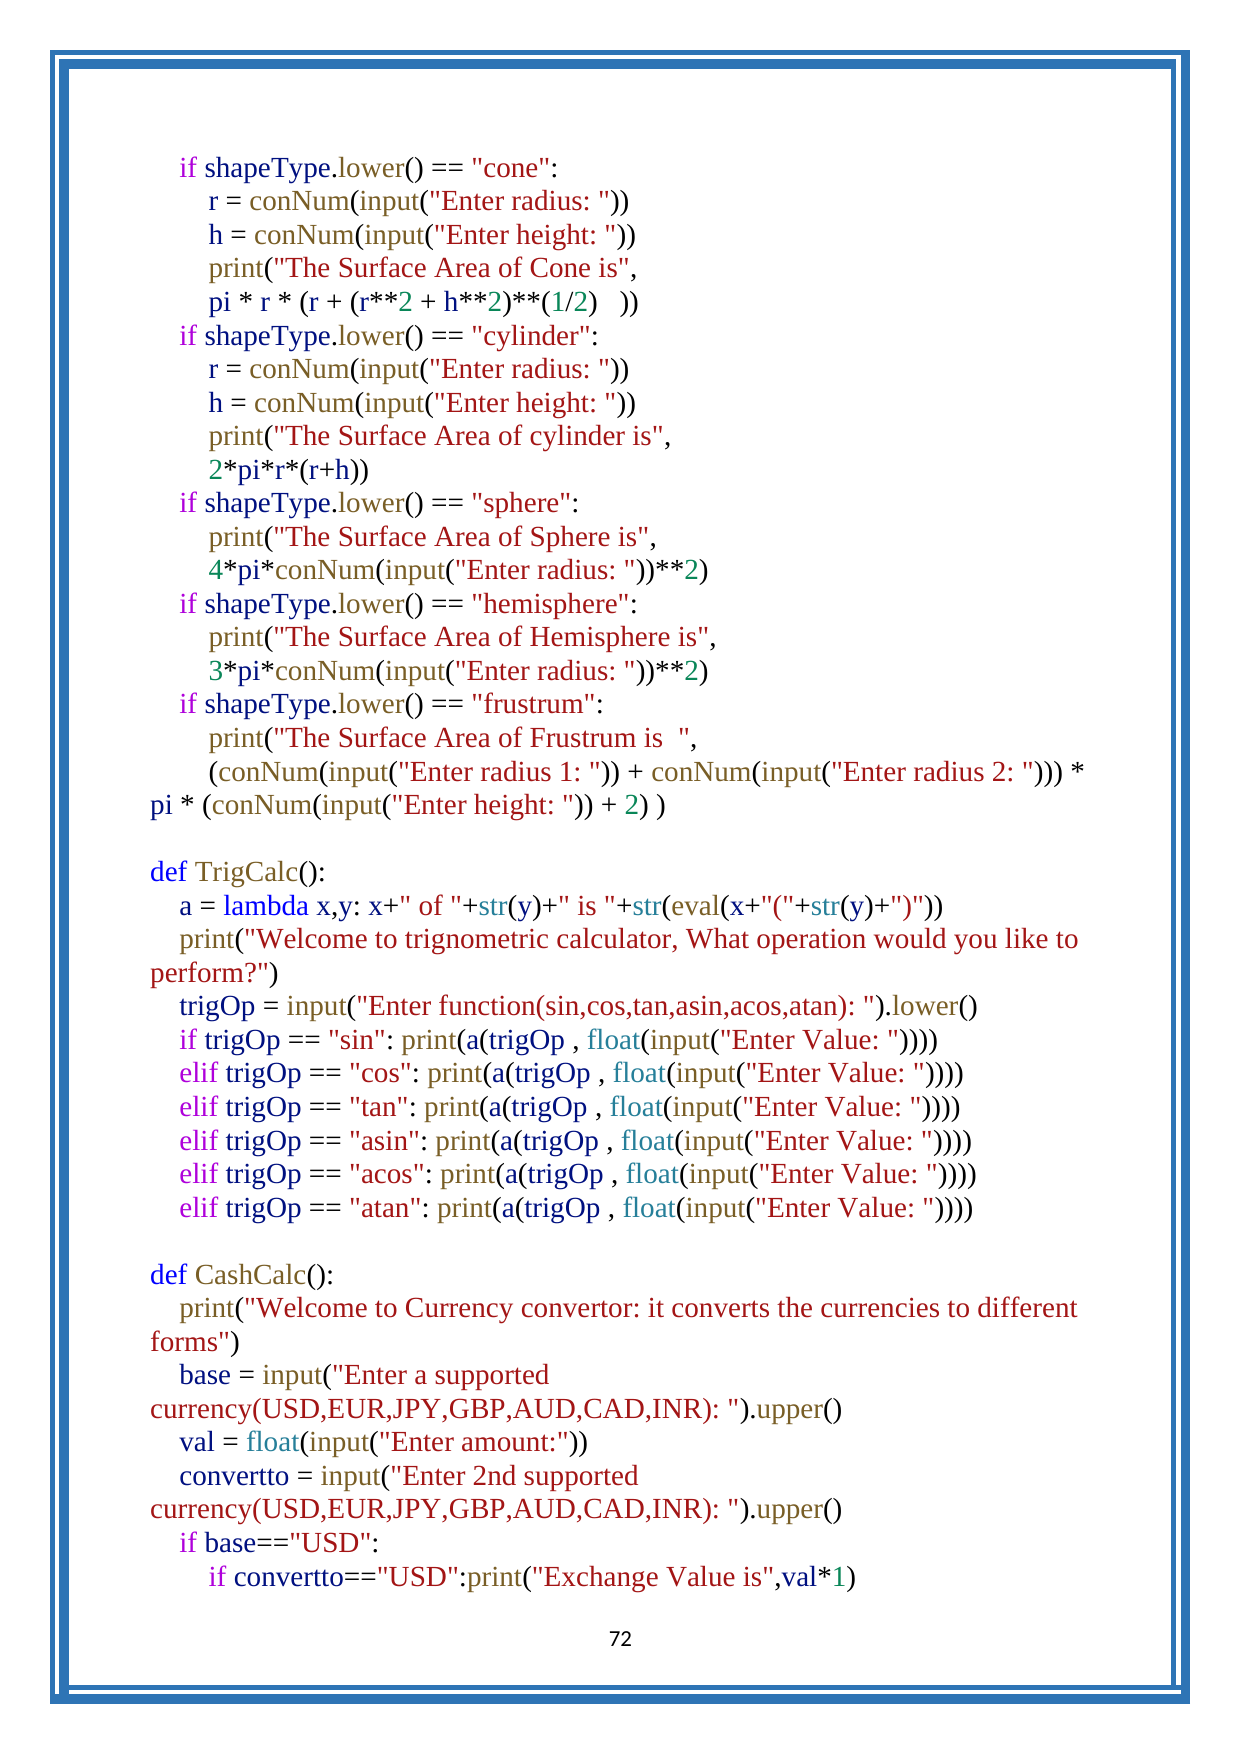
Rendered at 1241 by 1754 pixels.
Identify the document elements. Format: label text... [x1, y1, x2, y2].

text (conNum(input("Enter radius 1: ")) + conNum(input("Enter radius 2: "))) * pi * (conNum(input("Enter height: ")) + 2) ) [150, 754, 1090, 821]
text if convertto=="USD":print("Exchange Value is",val*1) [150, 1559, 1090, 1592]
text print("The Surface Area of Frustrum is ", [150, 720, 1090, 754]
text h = conNum(input("Enter height: ")) [150, 217, 1090, 251]
text base = input("Enter a supported currency(USD,EUR,JPY,GBP,AUD,CAD,INR): ").upper() [150, 1357, 1090, 1424]
text print("Welcome to Currency convertor: it converts the currencies to different forms") [150, 1290, 1090, 1357]
text print("Welcome to trignometric calculator, What operation would you like to perform?") [150, 921, 1090, 988]
text 2*pi*r*(r+h)) [150, 452, 1090, 485]
text elif trigOp == "atan": print(a(trigOp , float(input("Enter Value: ")))) [150, 1190, 1090, 1223]
text if shapeType.lower() == "cone": [150, 150, 1090, 183]
text val = float(input("Enter amount:")) [150, 1424, 1090, 1458]
text def TrigCalc(): [150, 854, 1090, 888]
text h = conNum(input("Enter height: ")) [150, 385, 1090, 418]
text elif trigOp == "cos": print(a(trigOp , float(input("Enter Value: ")))) [150, 1056, 1090, 1089]
text print("The Surface Area of cylinder is", [150, 418, 1090, 452]
text 3*pi*conNum(input("Enter radius: "))**2) [150, 653, 1090, 687]
text print("The Surface Area of Hemisphere is", [150, 619, 1090, 653]
text a = lambda x,y: x+" of "+str(y)+" is "+str(eval(x+"("+str(y)+")")) [150, 888, 1090, 921]
text if shapeType.lower() == "hemisphere": [150, 586, 1090, 619]
text def CashCalc(): [150, 1257, 1090, 1290]
text if trigOp == "sin": print(a(trigOp , float(input("Enter Value: ")))) [150, 1022, 1090, 1056]
text elif trigOp == "tan": print(a(trigOp , float(input("Enter Value: ")))) [150, 1089, 1090, 1123]
text print("The Surface Area of Cone is", [150, 251, 1090, 284]
text if shapeType.lower() == "sphere": [150, 485, 1090, 519]
text elif trigOp == "acos": print(a(trigOp , float(input("Enter Value: ")))) [150, 1156, 1090, 1190]
text r = conNum(input("Enter radius: ")) [150, 351, 1090, 385]
text convertto = input("Enter 2nd supported currency(USD,EUR,JPY,GBP,AUD,CAD,INR): ").upper() [150, 1458, 1090, 1525]
text if shapeType.lower() == "frustrum": [150, 687, 1090, 720]
text r = conNum(input("Enter radius: ")) [150, 183, 1090, 217]
text 4*pi*conNum(input("Enter radius: "))**2) [150, 552, 1090, 586]
text pi * r * (r + (r**2 + h**2)**(1/2) )) [150, 284, 1090, 318]
text if base=="USD": [150, 1525, 1090, 1559]
text if shapeType.lower() == "cylinder": [150, 318, 1090, 351]
text print("The Surface Area of Sphere is", [150, 519, 1090, 552]
text elif trigOp == "asin": print(a(trigOp , float(input("Enter Value: ")))) [150, 1123, 1090, 1156]
text trigOp = input("Enter function(sin,cos,tan,asin,acos,atan): ").lower() [150, 988, 1090, 1022]
